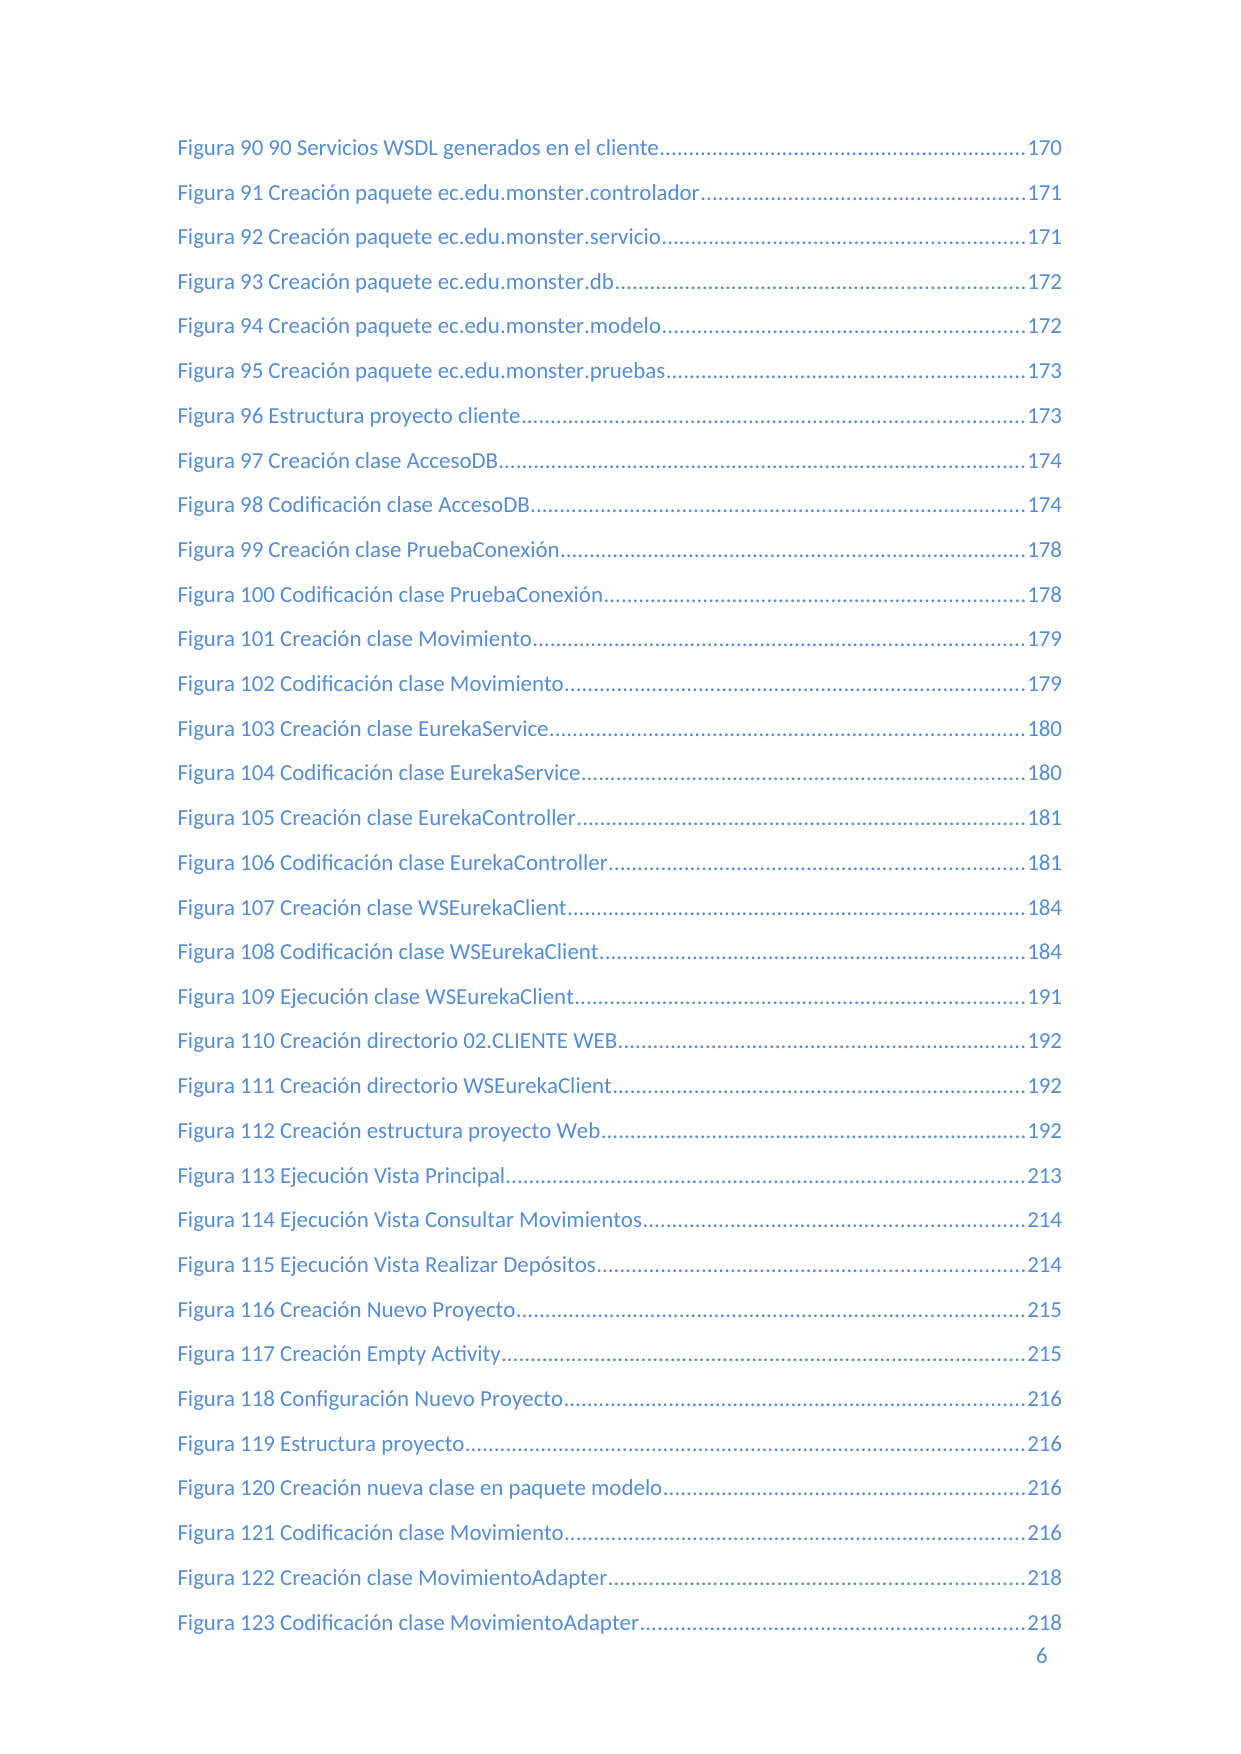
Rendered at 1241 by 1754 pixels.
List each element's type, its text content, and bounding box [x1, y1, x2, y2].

text Figura 122 Creación clase MovimientoAdapter 218 [177, 1563, 1063, 1591]
text Figura 99 Creación clase PruebaConexión 178 [177, 535, 1063, 563]
text Figura 94 Creación paquete ec.edu.monster.modelo 172 [177, 312, 1063, 340]
text Figura 93 Creación paquete ec.edu.monster.db 172 [177, 267, 1063, 295]
text Figura 113 Ejecución Vista Principal 213 [177, 1161, 1063, 1189]
text Figura 106 Codificación clase EurekaController 181 [177, 848, 1063, 876]
text Figura 96 Estructura proyecto cliente 173 [177, 401, 1063, 429]
text Figura 108 Codificación clase WSEurekaClient 184 [177, 937, 1063, 965]
text Figura 120 Creación nueva clase en paquete modelo 216 [177, 1473, 1063, 1502]
text Figura 105 Creación clase EurekaController 181 [177, 803, 1063, 831]
text Figura 112 Creación estructura proyecto Web 192 [177, 1116, 1063, 1144]
text Figura 107 Creación clase WSEurekaClient 184 [177, 893, 1063, 921]
text Figura 101 Creación clase Movimiento 179 [177, 624, 1063, 652]
text Figura 90 90 Servicios WSDL generados en el cliente 170 [177, 133, 1063, 161]
text Figura 116 Creación Nuevo Proyecto 215 [177, 1295, 1063, 1323]
text Figura 95 Creación paquete ec.edu.monster.pruebas 173 [177, 356, 1063, 384]
text Figura 104 Codificación clase EurekaService 180 [177, 758, 1063, 787]
text Figura 103 Creación clase EurekaService 180 [177, 714, 1063, 742]
text Figura 100 Codificación clase PruebaConexión 178 [177, 580, 1063, 608]
text Figura 123 Codificación clase MovimientoAdapter 218 [177, 1608, 1063, 1636]
text Figura 110 Creación directorio 02.CLIENTE WEB 192 [177, 1027, 1063, 1055]
text Figura 121 Codificación clase Movimiento 216 [177, 1518, 1063, 1546]
text Figura 114 Ejecución Vista Consultar Movimientos 214 [177, 1205, 1063, 1233]
text Figura 117 Creación Empty Activity 215 [177, 1339, 1063, 1367]
text Figura 97 Creación clase AccesoDB 174 [177, 446, 1063, 474]
text Figura 92 Creación paquete ec.edu.monster.servicio 171 [177, 222, 1063, 250]
text Figura 98 Codificación clase AccesoDB 174 [177, 490, 1063, 518]
text Figura 119 Estructura proyecto 216 [177, 1429, 1063, 1457]
text Figura 102 Codificación clase Movimiento 179 [177, 669, 1063, 697]
text Figura 115 Ejecución Vista Realizar Depósitos 214 [177, 1250, 1063, 1278]
text Figura 109 Ejecución clase WSEurekaClient 191 [177, 982, 1063, 1010]
text Figura 91 Creación paquete ec.edu.monster.controlador 171 [177, 178, 1063, 206]
text Figura 111 Creación directorio WSEurekaClient 192 [177, 1071, 1063, 1099]
text Figura 118 Configuración Nuevo Proyecto 216 [177, 1384, 1063, 1412]
